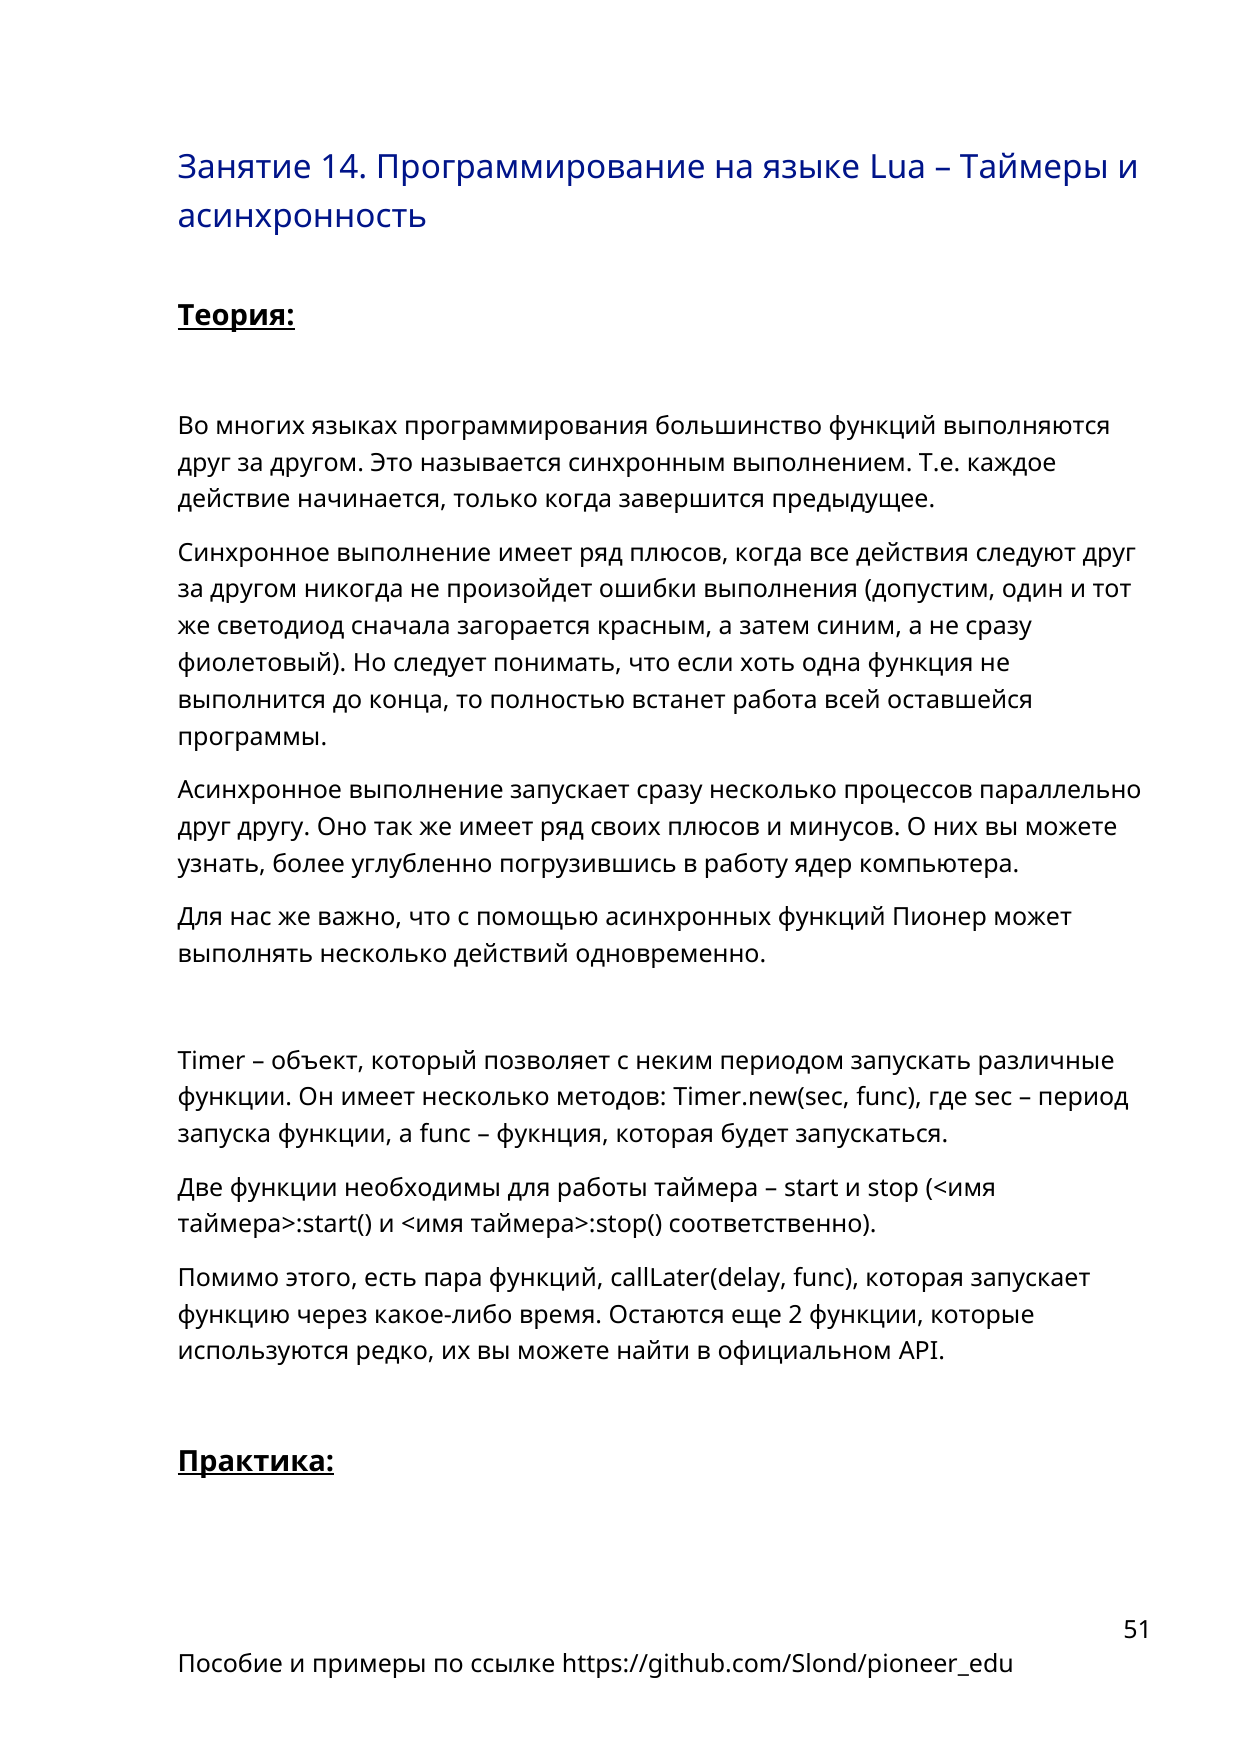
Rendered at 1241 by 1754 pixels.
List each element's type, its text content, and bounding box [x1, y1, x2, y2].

text Timer – объект, который позволяет с неким периодом запускать различные функции. Он имеет несколько методов: Timer.new(sec, func), где sec – период запуска функции, а func – фукнция, которая будет запускаться. [177, 1042, 1152, 1150]
text Две функции необходимы для работы таймера – start и stop (<имя таймера>:start() и <имя таймера>:stop() соответственно). [177, 1169, 1152, 1240]
text Во многих языках программирования большинство функций выполняются друг за другом. Это называется синхронным выполнением. Т.е. каждое действие начинается, только когда завершится предыдущее. [177, 407, 1152, 515]
text Практика: [177, 1440, 1152, 1479]
text Теория: [177, 294, 1152, 334]
text Помимо этого, есть пара функций, callLater(delay, func), которая запускает функцию через какое-либо время. Остаются еще 2 функции, которые используются редко, их вы можете найти в официальном API. [177, 1259, 1152, 1367]
text Для нас же важно, что с помощью асинхронных функций Пионер может выполнять несколько действий одновременно. [177, 899, 1152, 969]
text Синхронное выполнение имеет ряд плюсов, когда все действия следуют друг за другом никогда не произойдет ошибки выполнения (допустим, один и тот же светодиод сначала загорается красным, а затем синим, а не сразу фиолетовый). Но следует понимать, что если хоть одна функция не выполнится до конца, то полностью встанет работа всей оставшейся программы. [177, 534, 1152, 752]
subtitle Занятие 14. Программирование на языке Lua – Таймеры и асинхронность [177, 143, 1152, 237]
text Асинхронное выполнение запускает сразу несколько процессов параллельно друг другу. Оно так же имеет ряд своих плюсов и минусов. О них вы можете узнать, более углубленно погрузившись в работу ядер компьютера. [177, 772, 1152, 879]
